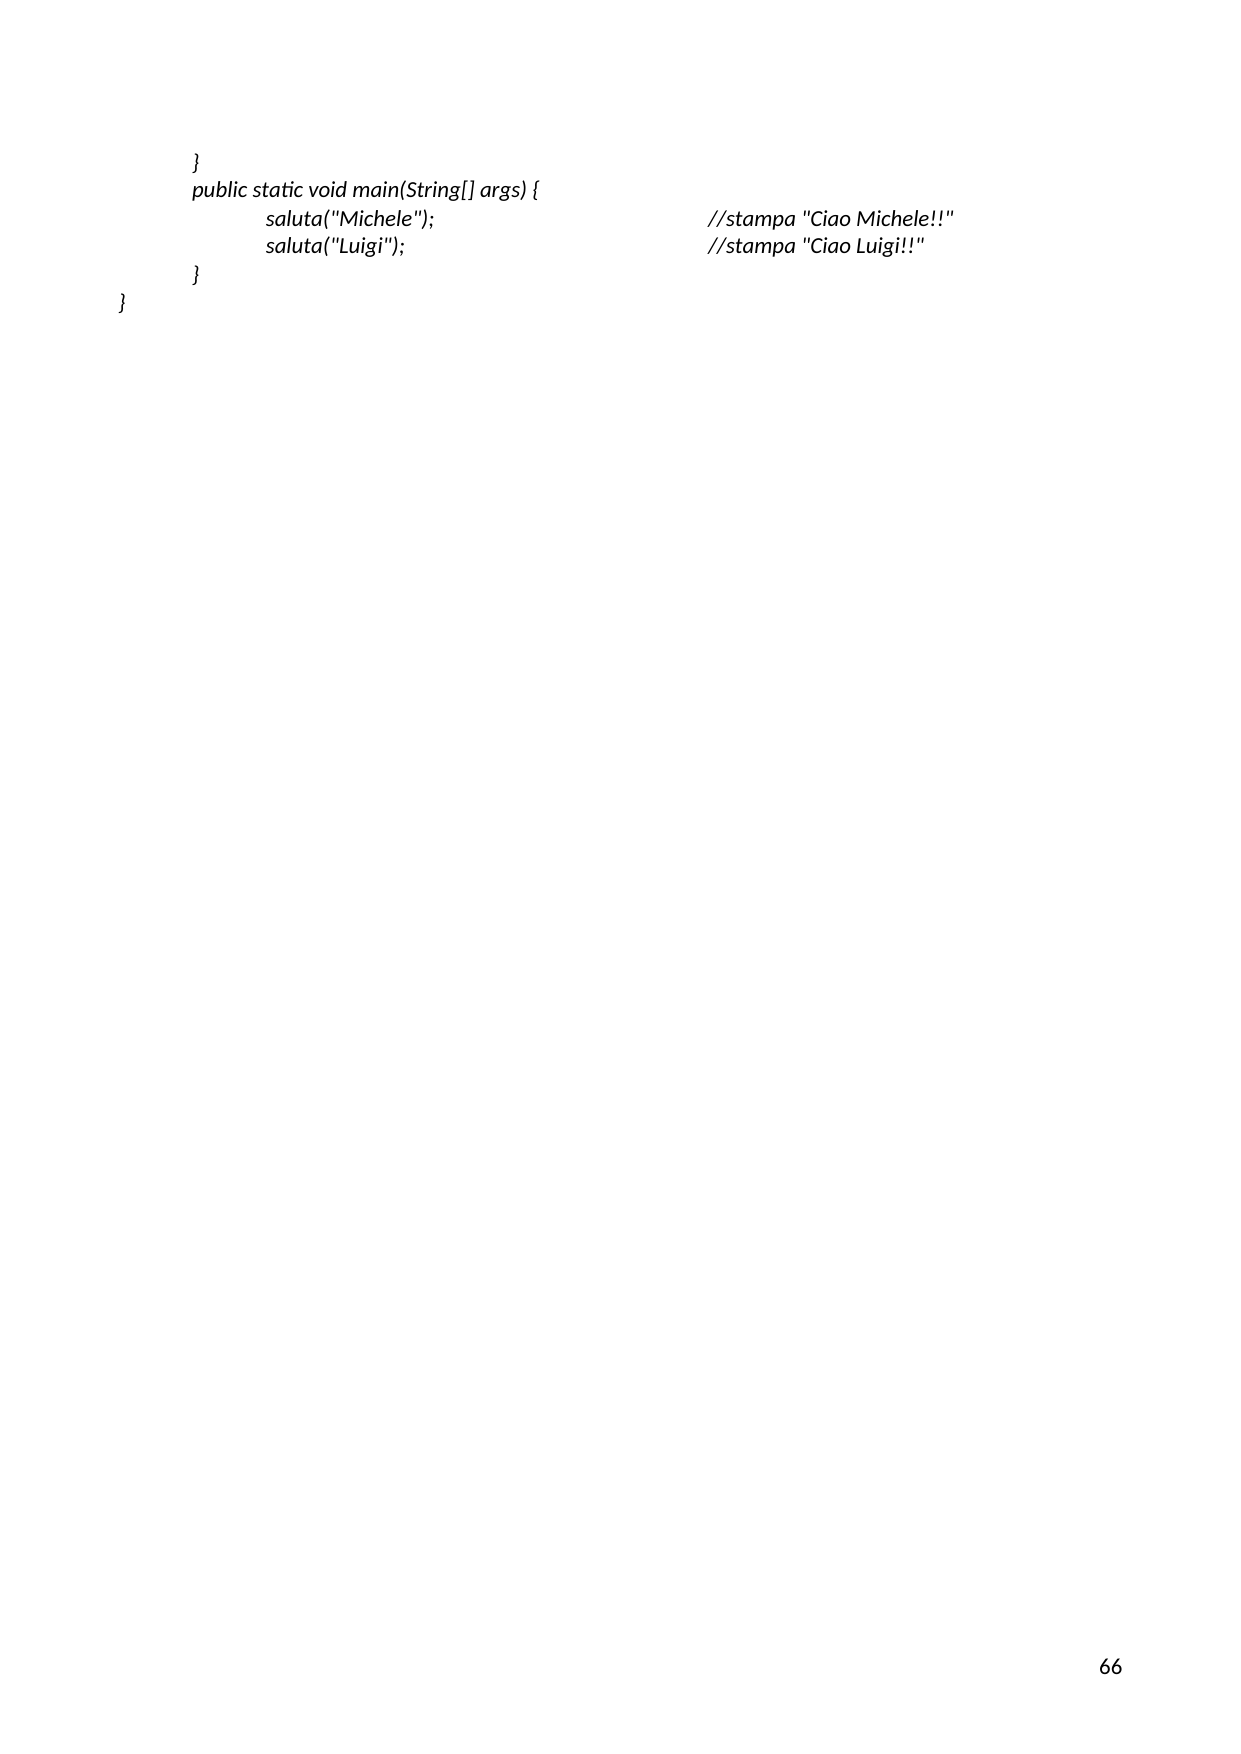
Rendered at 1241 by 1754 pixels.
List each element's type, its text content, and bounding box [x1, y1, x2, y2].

text } [118, 288, 1122, 316]
text public static void main(String[] args) { [118, 176, 1122, 204]
text saluta("Michele"); //stampa "Ciao Michele!!" [192, 204, 1122, 232]
text } [118, 260, 1122, 288]
text saluta("Luigi"); //stampa "Ciao Luigi!!" [192, 232, 1122, 260]
text } [118, 148, 1122, 176]
